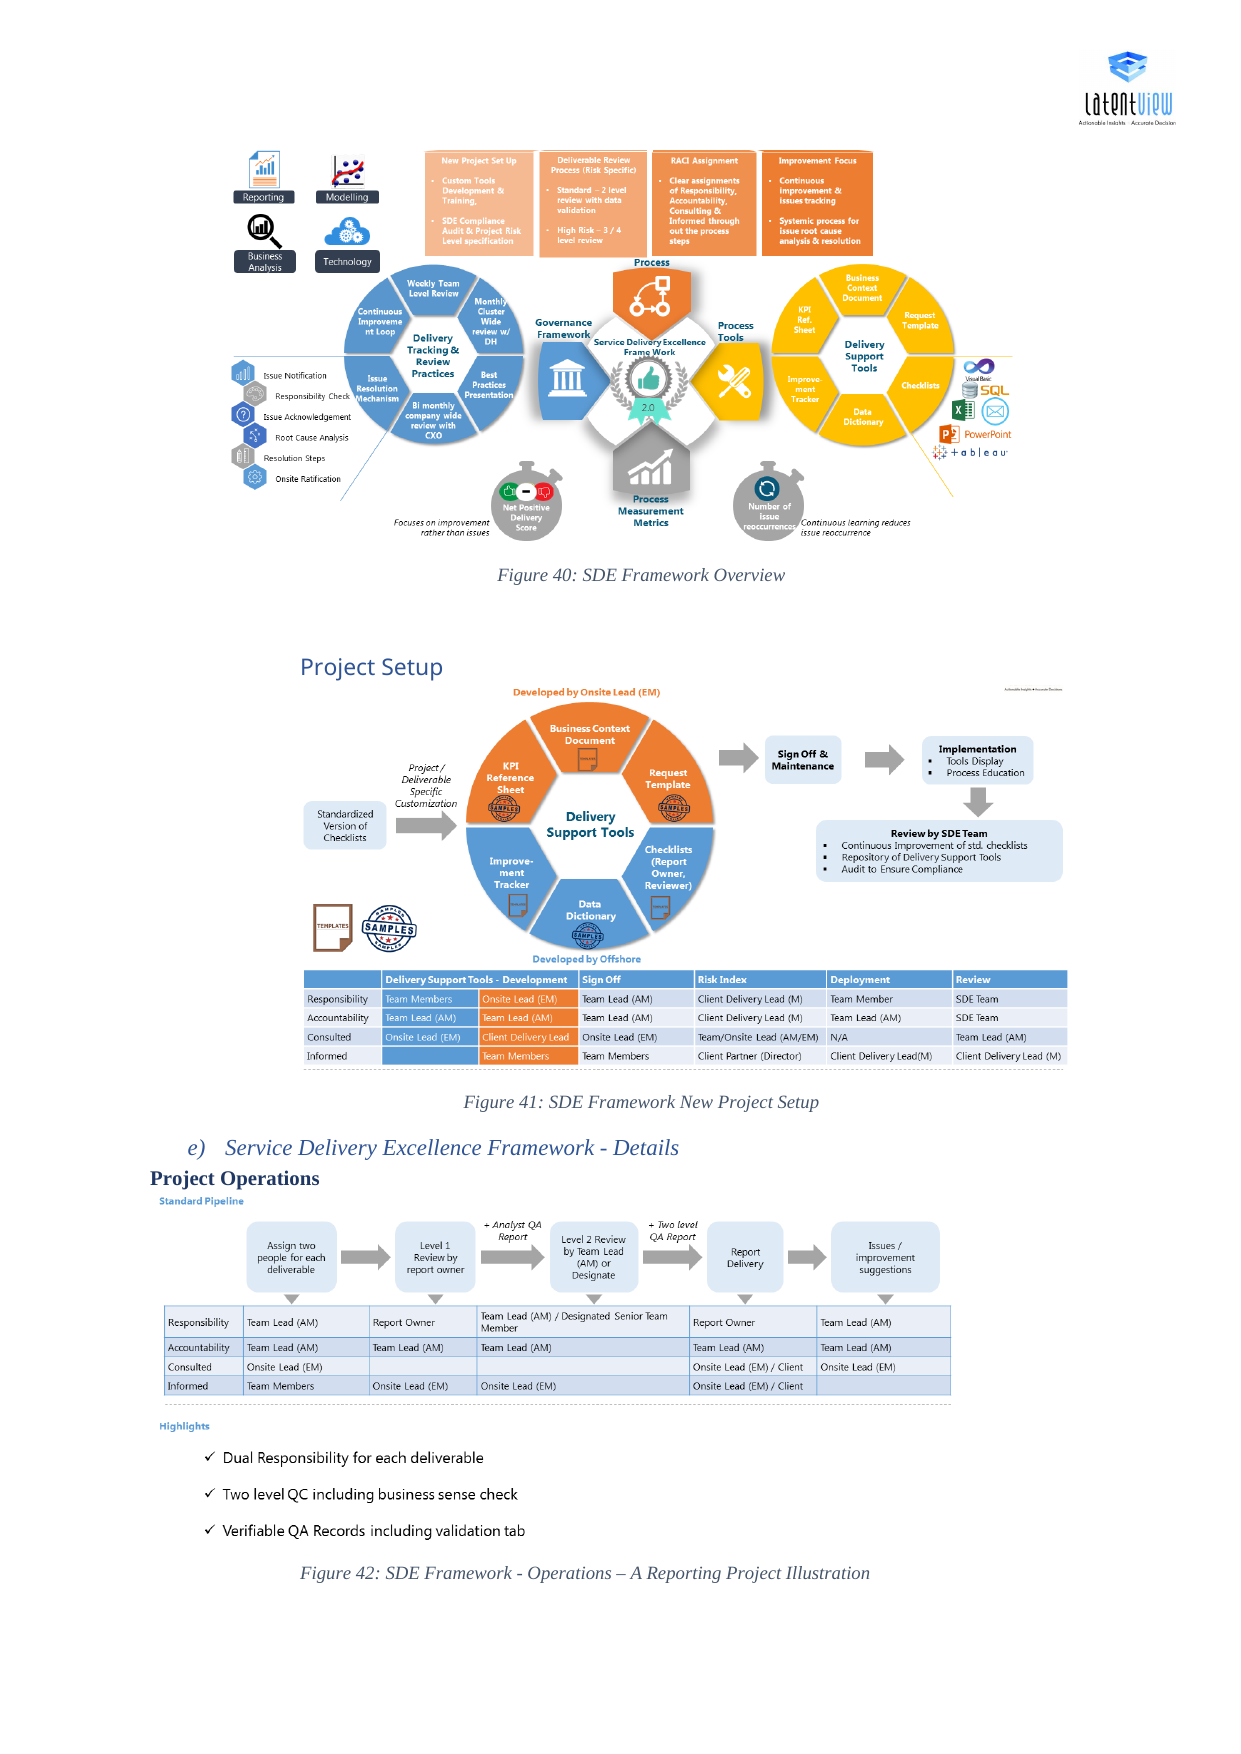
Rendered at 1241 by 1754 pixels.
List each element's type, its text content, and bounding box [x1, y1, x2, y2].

text Figure 41: SDE Framework New Project Setup [150, 1091, 1134, 1113]
picture [1078, 49, 1176, 125]
text Figure 40: SDE Framework Overview [150, 564, 1134, 585]
picture [225, 150, 1025, 546]
subtitle Project Operations [150, 1166, 1134, 1190]
picture [300, 685, 1070, 1073]
text Figure 42: SDE Framework - Operations – A Reporting Project Illustration [225, 1562, 1134, 1584]
subtitle Service Delivery Excellence Framework - Details [187, 1134, 1134, 1160]
subtitle Project Setup [225, 651, 1134, 683]
picture [150, 1192, 954, 1544]
